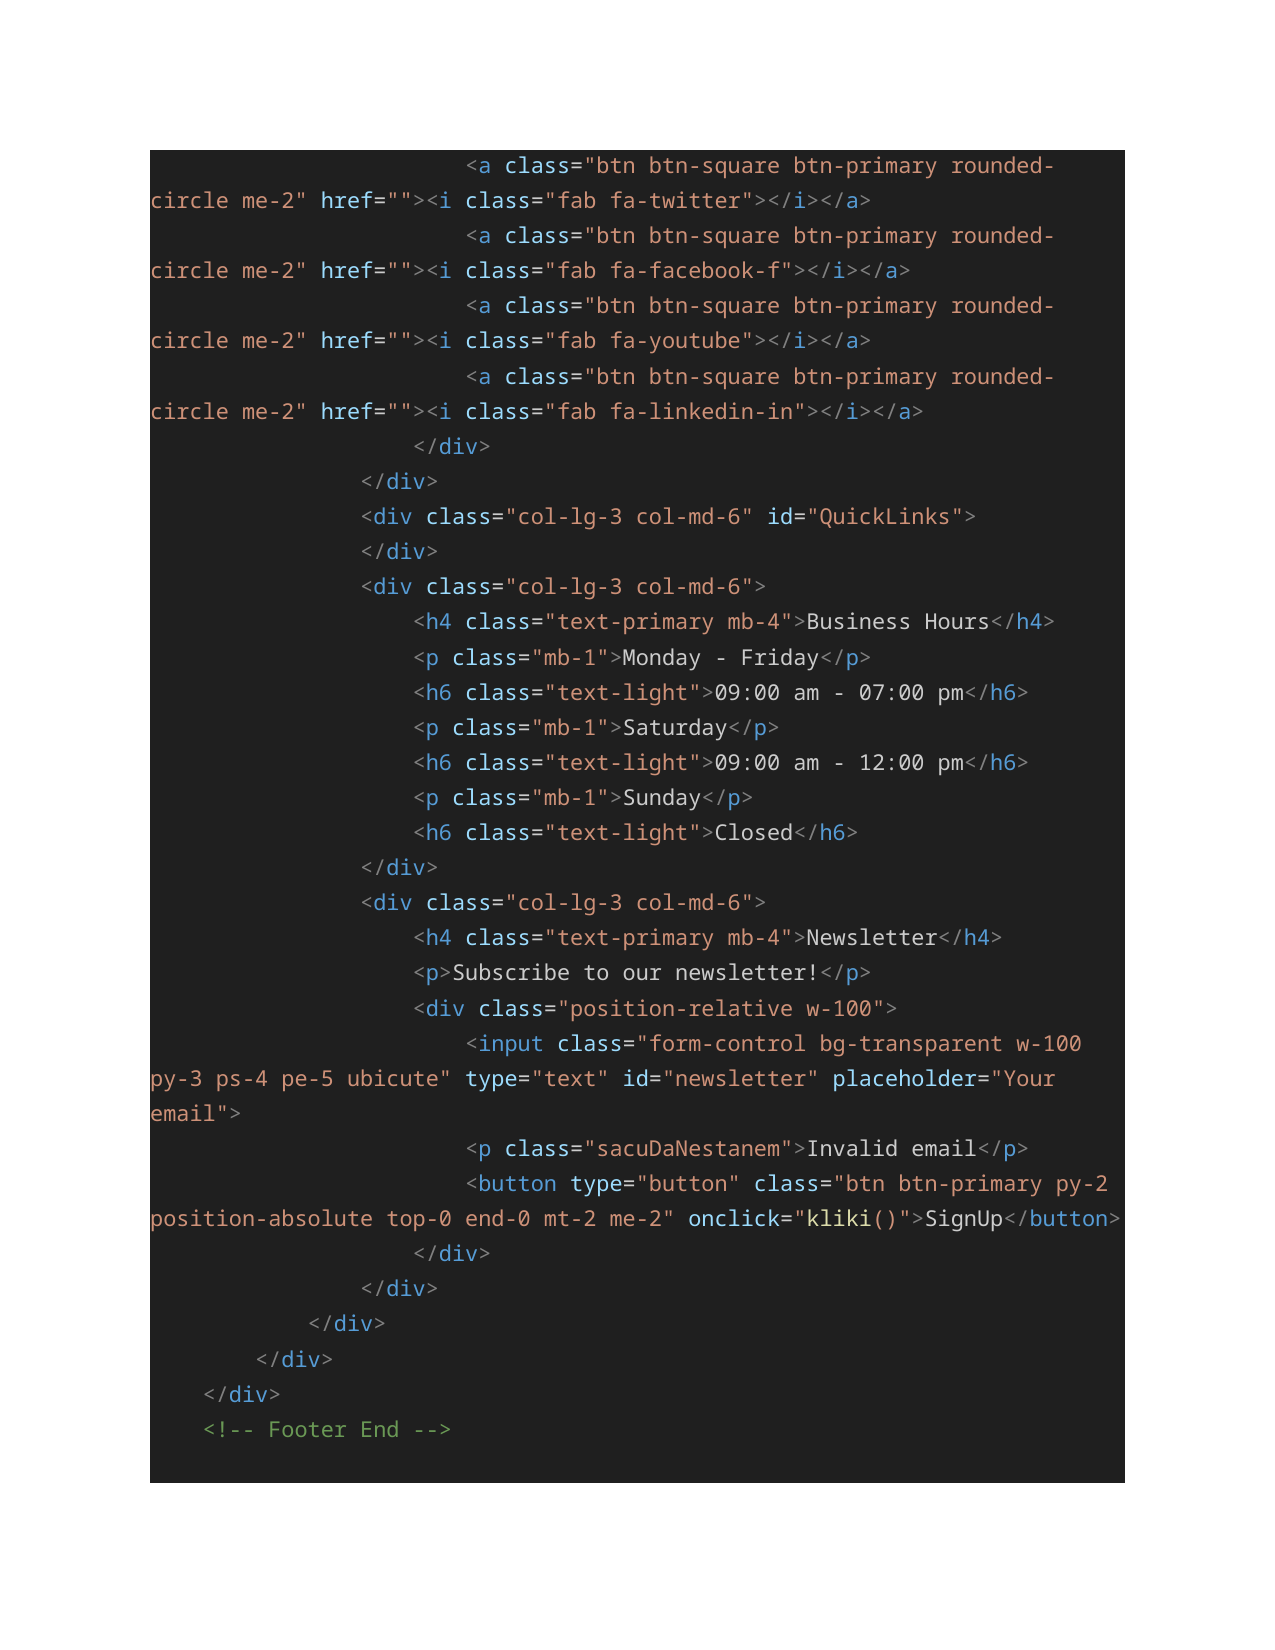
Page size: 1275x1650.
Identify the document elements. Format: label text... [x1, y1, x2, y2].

text <button type="button" class="btn btn-primary py-2 position-absolute top-0 end-0 mt-2 me-2" onclick="kliki()">SignUp</button> [150, 1168, 1125, 1233]
text <!-- Footer End --> [150, 1414, 1125, 1443]
text <div class="col-lg-3 col-md-6"> [150, 571, 1125, 601]
text <p>Subscribe to our newsletter!</p> [150, 957, 1125, 987]
text <input class="form-control bg-transparent w-100 py-3 ps-4 pe-5 ubicute" type="text" id="newsletter" placeholder="Your email"> [150, 1028, 1125, 1128]
text <h6 class="text-light">09:00 am - 07:00 pm</h6> [150, 677, 1125, 706]
text </div> [150, 1273, 1125, 1303]
text </div> [150, 852, 1125, 882]
text <h4 class="text-primary mb-4">Business Hours</h4> [150, 606, 1125, 636]
text </div> [150, 431, 1125, 461]
text <h4 class="text-primary mb-4">Newsletter</h4> [150, 922, 1125, 952]
text <div class="col-lg-3 col-md-6"> [150, 887, 1125, 917]
text <p class="sacuDaNestanem">Invalid email</p> [150, 1133, 1125, 1163]
text </div> [150, 1343, 1125, 1373]
text <p class="mb-1">Saturday</p> [150, 712, 1125, 741]
text <a class="btn btn-square btn-primary rounded-circle me-2" href=""><i class="fab fa-youtube"></i></a> [150, 290, 1125, 355]
text <h6 class="text-light">Closed</h6> [150, 817, 1125, 847]
text <div class="position-relative w-100"> [150, 992, 1125, 1022]
text <a class="btn btn-square btn-primary rounded-circle me-2" href=""><i class="fab fa-facebook-f"></i></a> [150, 220, 1125, 285]
text </div> [150, 536, 1125, 566]
text <h6 class="text-light">09:00 am - 12:00 pm</h6> [150, 747, 1125, 777]
text <div class="col-lg-3 col-md-6" id="QuickLinks"> [150, 501, 1125, 531]
text <a class="btn btn-square btn-primary rounded-circle me-2" href=""><i class="fab fa-linkedin-in"></i></a> [150, 361, 1125, 426]
text </div> [150, 1238, 1125, 1268]
text <p class="mb-1">Monday - Friday</p> [150, 641, 1125, 671]
text <p class="mb-1">Sunday</p> [150, 782, 1125, 812]
text <a class="btn btn-square btn-primary rounded-circle me-2" href=""><i class="fab fa-twitter"></i></a> [150, 150, 1125, 215]
text </div> [150, 1308, 1125, 1338]
text </div> [150, 466, 1125, 496]
text </div> [150, 1379, 1125, 1408]
